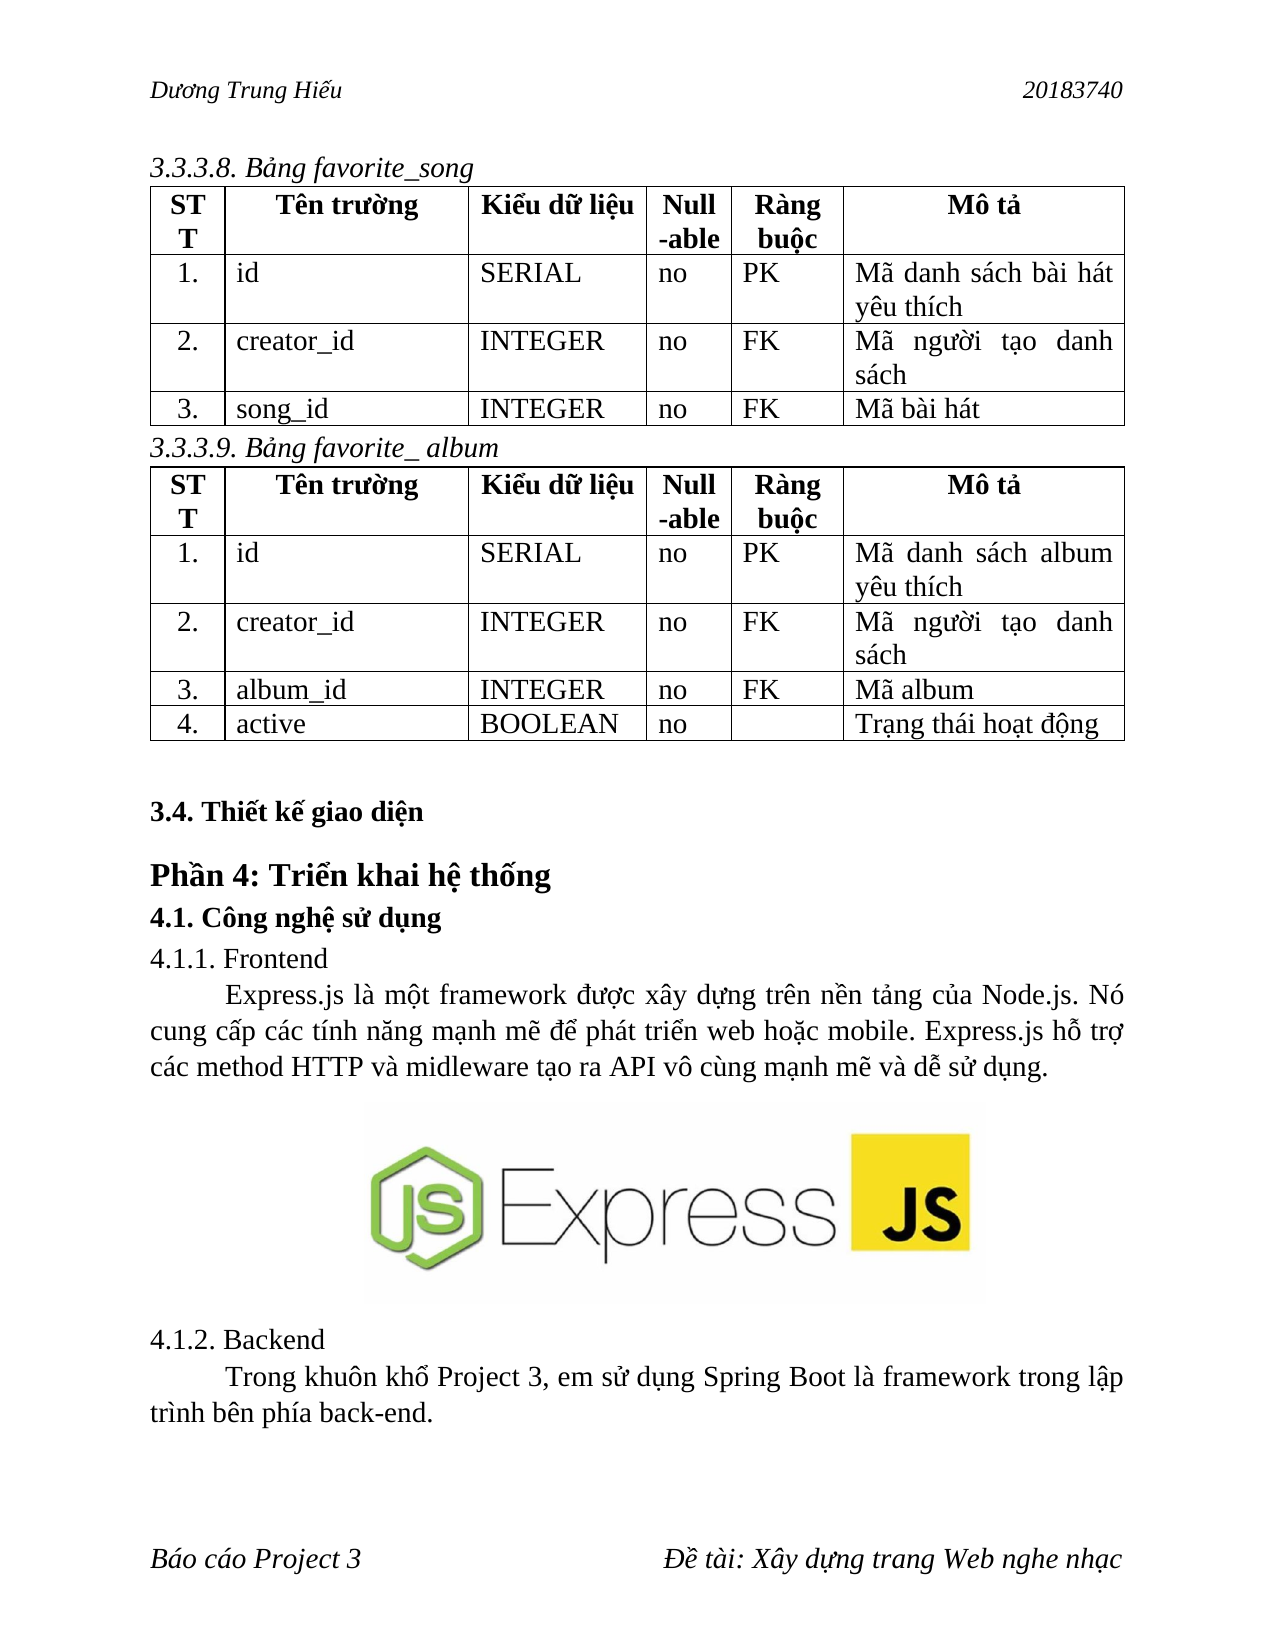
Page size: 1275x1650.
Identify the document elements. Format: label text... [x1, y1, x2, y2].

table_cell 2. [151, 604, 224, 671]
table_cell id [226, 536, 468, 603]
text Express.js là một framework được xây dựng trên nền tảng của Node.js. Nó cung cấp các tính năng mạnh mẽ để phát triển web hoặc mobile. Express.js hỗ trợ các method HTTP và midleware tạo ra API vô cùng mạnh mẽ và dễ sử dụng. [150, 977, 1125, 1083]
table_cell Trạng thái hoạt động [844, 706, 1124, 740]
table_header Mô tả [844, 187, 1124, 254]
table_cell no [647, 672, 731, 705]
table_cell 1. [151, 536, 224, 603]
table_cell FK [732, 604, 843, 671]
table_cell Mã danh sách album yêu thích [844, 536, 1124, 603]
table_cell id [226, 255, 468, 322]
table_cell INTEGER [469, 324, 646, 391]
table_cell [732, 706, 843, 740]
table_header Kiểu dữ liệu [469, 468, 646, 534]
table_cell INTEGER [469, 604, 646, 671]
table_header Mô tả [844, 468, 1124, 534]
table_cell 3. [151, 672, 224, 705]
table_cell Mã bài hát [844, 392, 1124, 425]
table_cell no [647, 706, 731, 740]
table_cell 4. [151, 706, 224, 740]
table_cell 2. [151, 324, 224, 391]
table_cell Mã người tạo danh sách [844, 324, 1124, 391]
table_header STT [151, 187, 224, 254]
table_cell no [647, 324, 731, 391]
table_cell INTEGER [469, 392, 646, 425]
table_header Null-able [647, 468, 731, 534]
table_cell SERIAL [469, 255, 646, 322]
table_cell SERIAL [469, 536, 646, 603]
subtitle Phần 4: Triển khai hệ thống [150, 855, 1125, 893]
table_cell PK [732, 255, 843, 322]
table_cell Mã album [844, 672, 1124, 705]
table_cell INTEGER [469, 672, 646, 705]
table_cell FK [732, 392, 843, 425]
table_header Tên trường [226, 468, 468, 534]
table_cell 1. [151, 255, 224, 322]
subtitle 3.4. Thiết kế giao diện [150, 794, 1125, 827]
table_cell Mã người tạo danh sách [844, 604, 1124, 671]
text Trong khuôn khổ Project 3, em sử dụng Spring Boot là framework trong lập trình bên phía back-end. [150, 1359, 1125, 1428]
table_header Ràng buộc [732, 468, 843, 534]
table_cell BOOLEAN [469, 706, 646, 740]
table_header STT [151, 468, 224, 534]
table_cell PK [732, 536, 843, 603]
subtitle 4.1. Công nghệ sử dụng [150, 901, 1125, 934]
table_cell active [226, 706, 468, 740]
table_cell FK [732, 672, 843, 705]
table_cell 3. [151, 392, 224, 425]
picture [363, 1102, 987, 1304]
subtitle 4.1.2. Backend [150, 1322, 1125, 1356]
subtitle 4.1.1. Frontend [150, 941, 1125, 974]
table_header Tên trường [226, 187, 468, 254]
table_cell no [647, 536, 731, 603]
subtitle 3.3.3.9. Bảng favorite_ album [150, 430, 1125, 464]
table_cell no [647, 255, 731, 322]
table_cell Mã danh sách bài hát yêu thích [844, 255, 1124, 322]
table_cell creator_id [226, 604, 468, 671]
table_header Ràng buộc [732, 187, 843, 254]
table_cell no [647, 604, 731, 671]
table_cell song_id [226, 392, 468, 425]
table_cell FK [732, 324, 843, 391]
subtitle 3.3.3.8. Bảng favorite_song [150, 150, 1125, 183]
table_cell creator_id [226, 324, 468, 391]
table_cell album_id [226, 672, 468, 705]
table_header Null-able [647, 187, 731, 254]
table_cell no [647, 392, 731, 425]
table_header Kiểu dữ liệu [469, 187, 646, 254]
